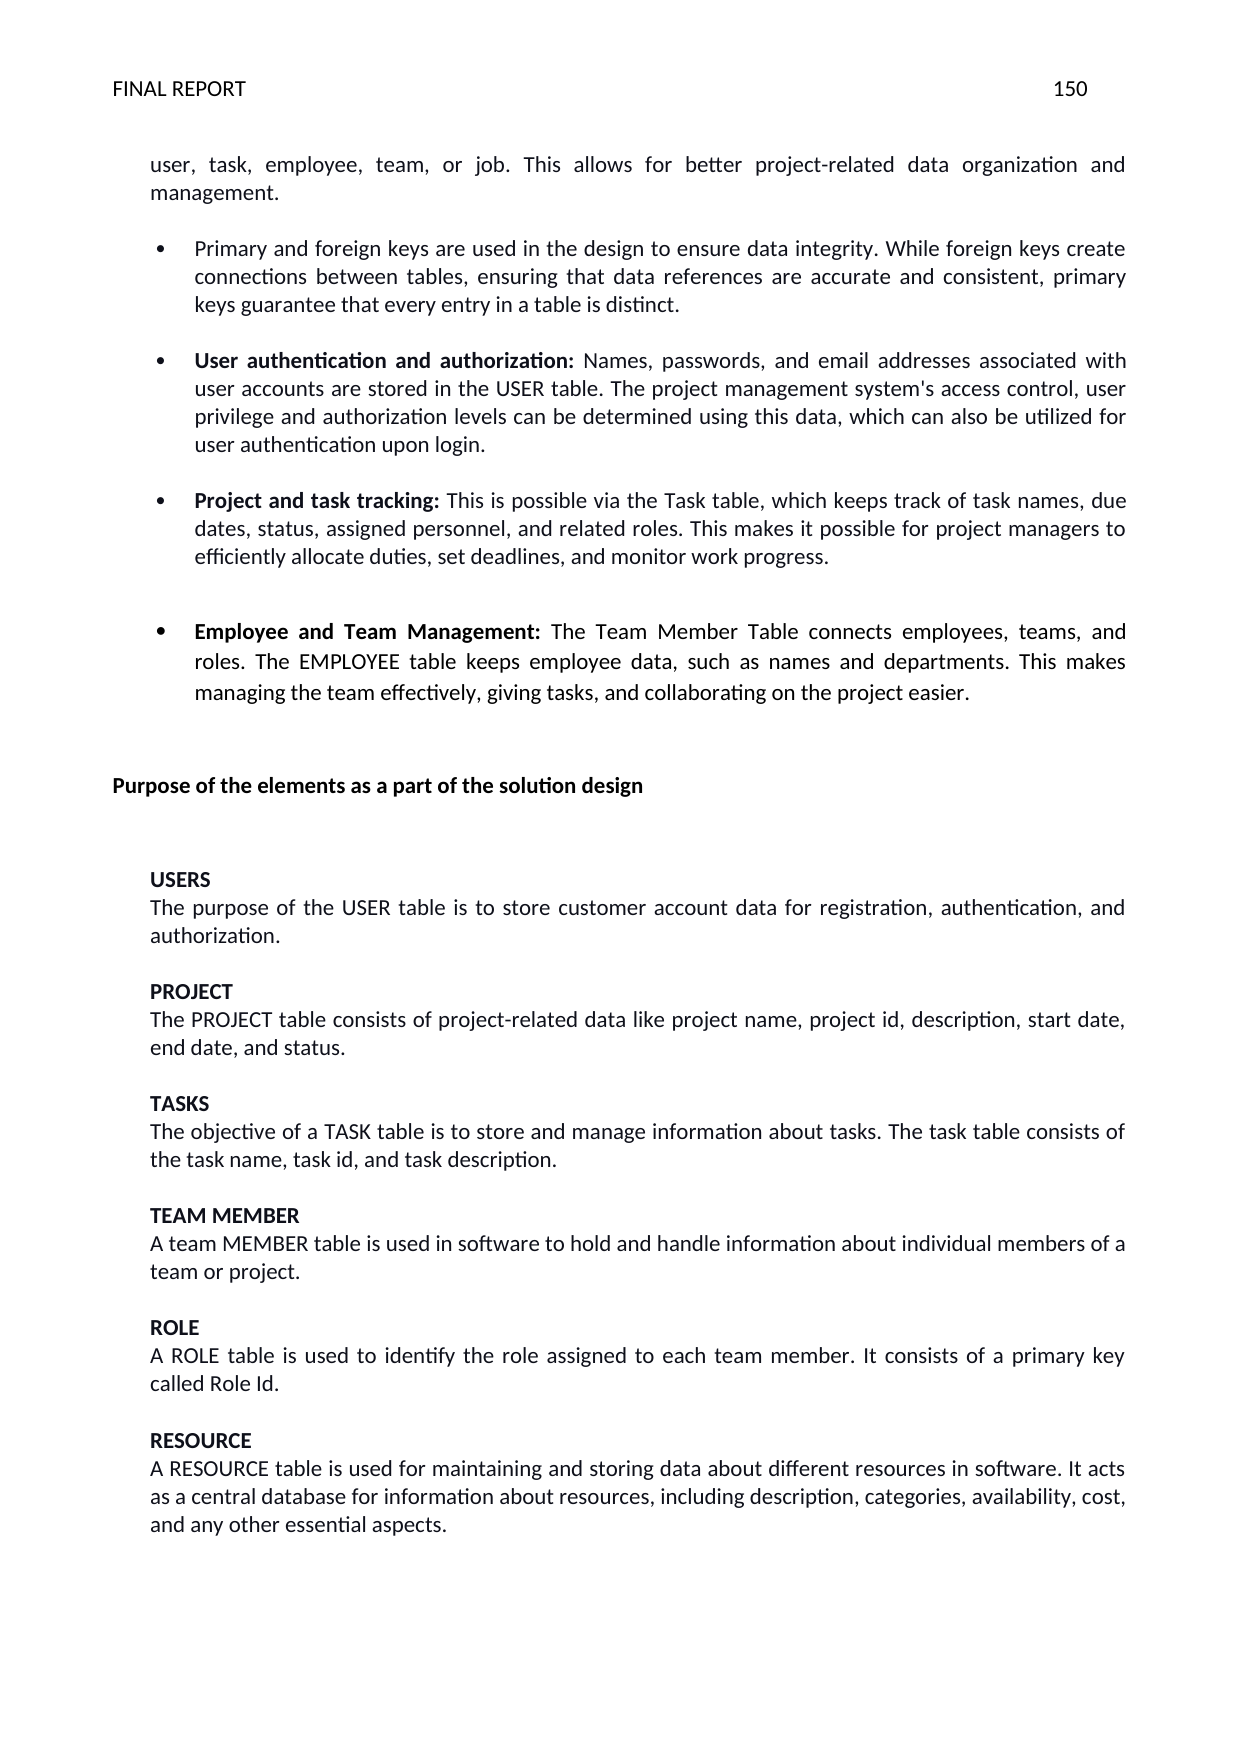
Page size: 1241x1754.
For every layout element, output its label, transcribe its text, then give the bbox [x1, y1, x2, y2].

text USERS [112, 865, 1128, 893]
list User authentication and authorization: Names, passwords, and email addresses associated with user accounts are stored in the USER table. The project management system's access control, user privilege and authorization levels can be determined using this data, which can also be utilized for user authentication upon login. [157, 346, 1128, 458]
text ROLE [112, 1313, 1128, 1341]
text Purpose of the elements as a part of the solution design [112, 771, 1128, 799]
text The purpose of the USER table is to store customer account data for registration, authentication, and authorization. [150, 893, 1128, 949]
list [112, 150, 1128, 206]
list Project and task tracking: This is possible via the Task table, which keeps track of task names, due dates, status, assigned personnel, and related roles. This makes it possible for project managers to efficiently allocate duties, set deadlines, and monitor work progress. [157, 486, 1128, 570]
text A RESOURCE table is used for maintaining and storing data about different resources in software. It acts as a central database for information about resources, including description, categories, availability, cost, and any other essential aspects. [150, 1454, 1128, 1538]
list Employee and Team Management: The Team Member Table connects employees, teams, and roles. The EMPLOYEE table keeps employee data, such as names and departments. This makes managing the team effectively, giving tasks, and collaborating on the project easier. [157, 617, 1128, 706]
list Primary and foreign keys are used in the design to ensure data integrity. While foreign keys create connections between tables, ensuring that data references are accurate and consistent, primary keys guarantee that every entry in a table is distinct. [157, 234, 1128, 318]
text The PROJECT table consists of project-related data like project name, project id, description, start date, end date, and status. [150, 1005, 1128, 1061]
text A team MEMBER table is used in software to hold and handle information about individual members of a team or project. [150, 1229, 1128, 1285]
text RESOURCE [112, 1426, 1128, 1454]
text TEAM MEMBER [112, 1201, 1128, 1229]
text A ROLE table is used to identify the role assigned to each team member. It consists of a primary key called Role Id. [150, 1341, 1128, 1397]
text TASKS [112, 1089, 1128, 1117]
text The objective of a TASK table is to store and manage information about tasks. The task table consists of the task name, task id, and task description. [150, 1117, 1128, 1173]
text PROJECT [112, 977, 1128, 1005]
